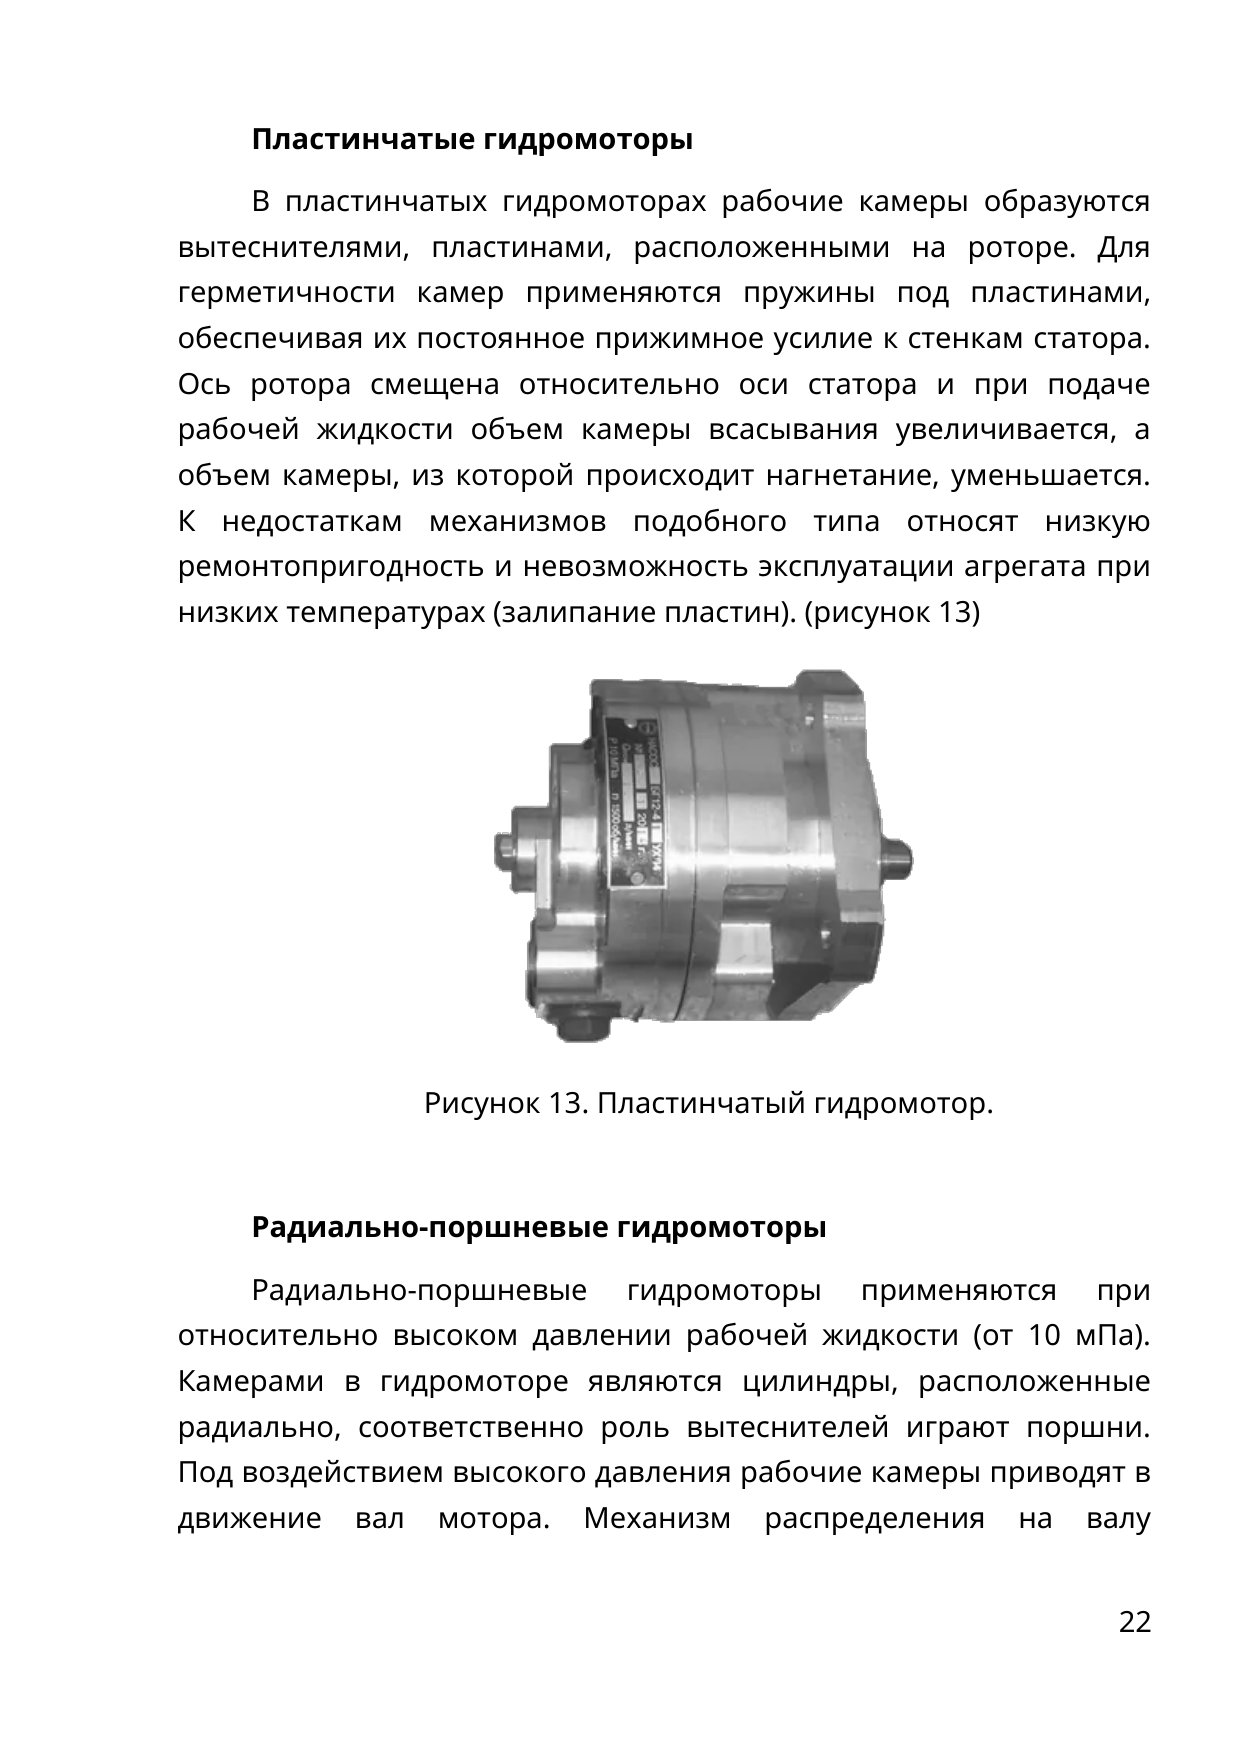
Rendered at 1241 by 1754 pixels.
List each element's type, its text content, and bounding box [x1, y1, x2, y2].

text В пластинчатых гидромоторах рабочие камеры образуются вытеснителями, пластинами, расположенными на роторе. Для герметичности камер применяются пружины под пластинами, обеспечивая их постоянное прижимное усилие к стенкам статора. Ось ротора смещена относительно оси статора и при подаче рабочей жидкости объем камеры всасывания увеличивается, а объем камеры, из которой происходит нагнетание, уменьшается. К недостаткам механизмов подобного типа относят низкую ремонтопригодность и невозможность эксплуатации агрегата при низких температурах (залипание пластин). (рисунок 13) [177, 180, 1152, 631]
picture [490, 653, 928, 1060]
text Пластинчатые гидромоторы [177, 118, 1152, 158]
text Рисунок 13. Пластинчатый гидромотор. [177, 1082, 1152, 1122]
text Радиально-поршневые гидромоторы [177, 1207, 1152, 1246]
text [177, 1269, 1152, 1537]
